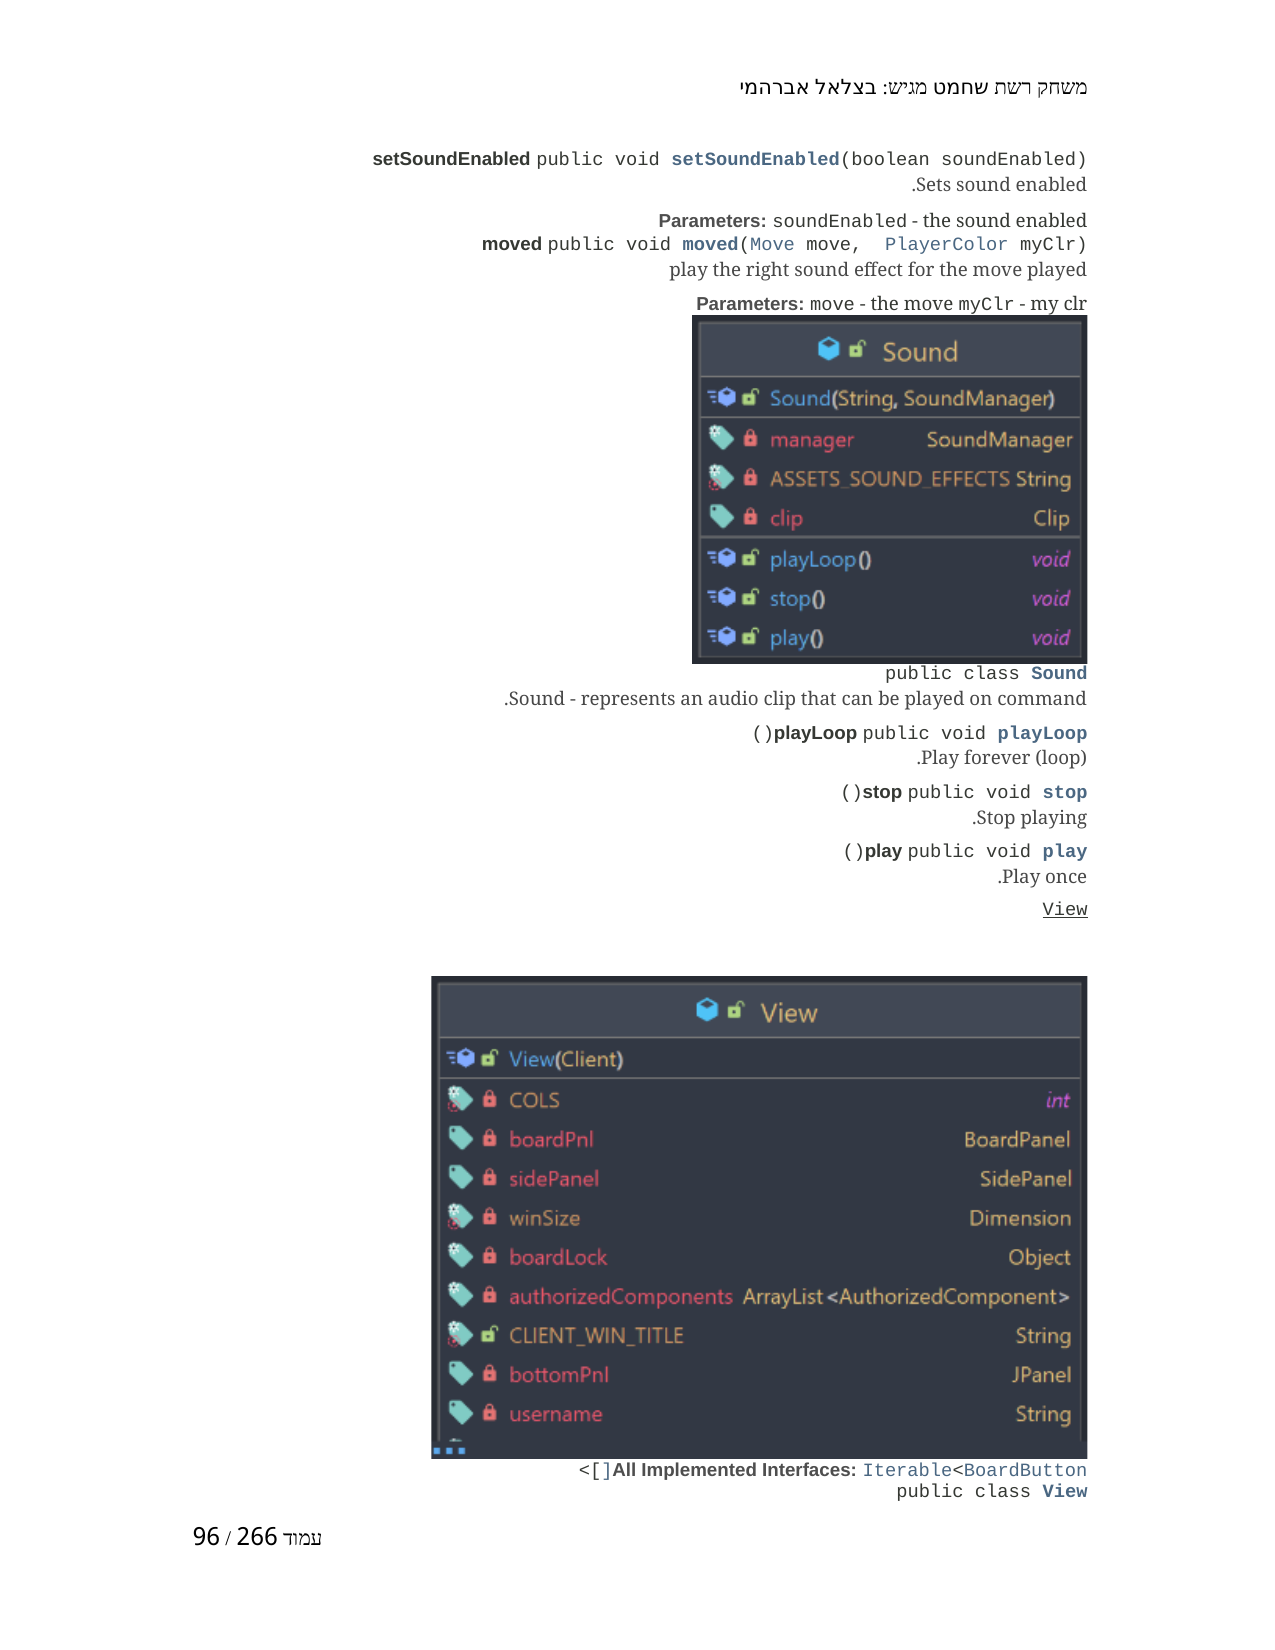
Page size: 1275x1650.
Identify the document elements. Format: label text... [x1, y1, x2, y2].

text stop public void stop() [187, 781, 1087, 804]
text public class Sound [187, 664, 1087, 685]
text Play forever (loop). [204, 745, 1087, 772]
text play the right sound effect for the move played [204, 256, 1087, 282]
text Parameters: move - the move myClr - my clr [187, 290, 1087, 316]
text All Implemented Interfaces: Iterable<BoardButton[]> [187, 1459, 1087, 1482]
text playLoop public void playLoop() [187, 721, 1087, 745]
text Sets sound enabled. [204, 171, 1087, 199]
text public class View [187, 1482, 1087, 1503]
text setSoundEnabled public void setSoundEnabled​(boolean soundEnabled) [187, 148, 1087, 171]
text Stop playing. [204, 804, 1087, 832]
text play public void play() [187, 840, 1087, 863]
text Parameters: soundEnabled - the sound enabled [187, 207, 1087, 233]
text Sound - represents an audio clip that can be played on command. [204, 685, 1087, 713]
text Play once. [204, 863, 1087, 891]
text moved public void moved​(Move move, PlayerColor myClr) [187, 233, 1087, 256]
text View [187, 899, 1087, 921]
picture [692, 315, 1088, 664]
picture [431, 976, 1088, 1459]
